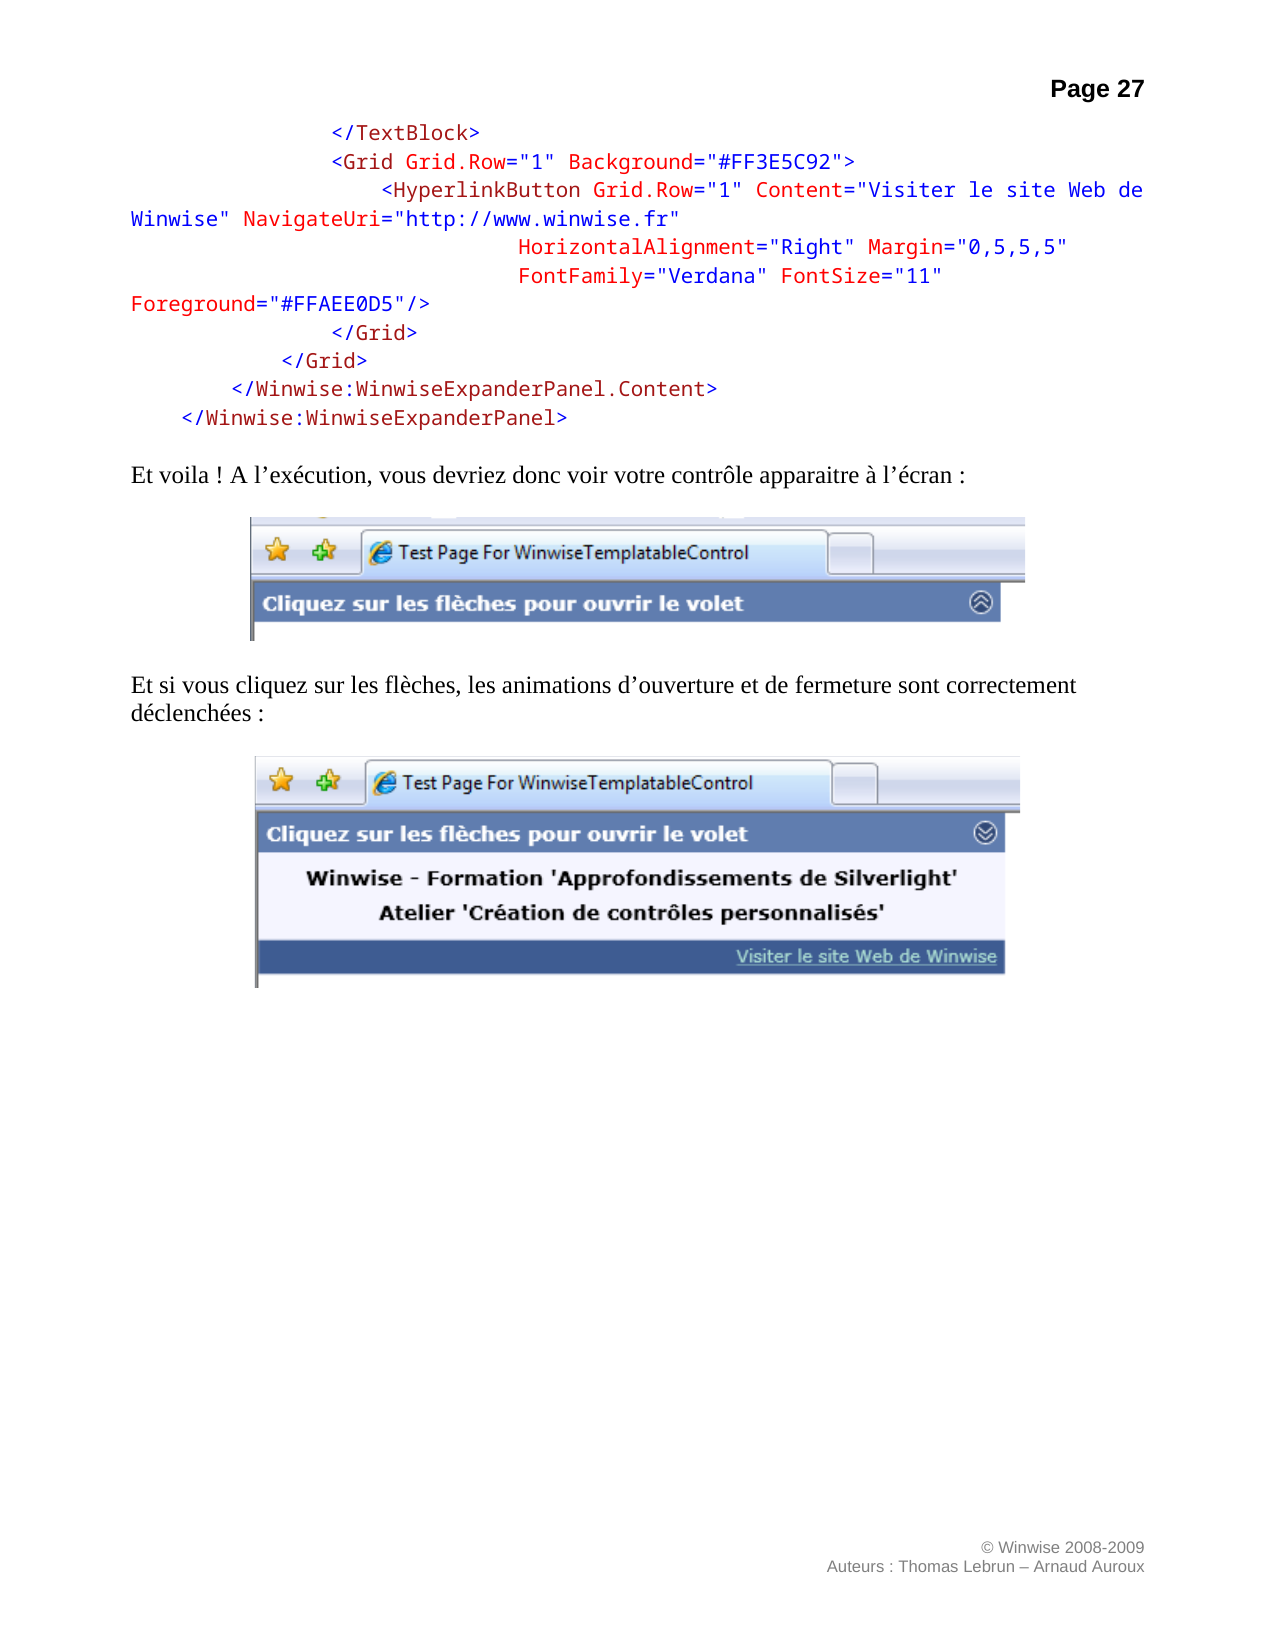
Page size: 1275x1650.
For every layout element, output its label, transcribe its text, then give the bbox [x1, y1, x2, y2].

text HorizontalAlignment="Right" Margin="0,5,5,5" [131, 232, 1144, 261]
text FontFamily="Verdana" FontSize="11" Foreground="#FFAEE0D5"/> [131, 261, 1144, 318]
text Et si vous cliquez sur les flèches, les animations d’ouverture et de fermeture sont correctement déclenchées : [131, 670, 1144, 727]
text </Winwise:WinwiseExpanderPanel> [131, 403, 1144, 431]
picture [254, 756, 1021, 988]
text </TextBlock> [131, 118, 1144, 147]
text <HyperlinkButton Grid.Row="1" Content="Visiter le site Web de Winwise" NavigateUri="http://www.winwise.fr" [131, 175, 1144, 232]
text </Winwise:WinwiseExpanderPanel.Content> [131, 374, 1144, 403]
text </Grid> [131, 346, 1144, 374]
picture [250, 517, 1025, 641]
text </Grid> [131, 318, 1144, 346]
text Et voila ! A l’exécution, vous devriez donc voir votre contrôle apparaitre à l’écran : [131, 460, 1144, 489]
text <Grid Grid.Row="1" Background="#FF3E5C92"> [131, 147, 1144, 175]
